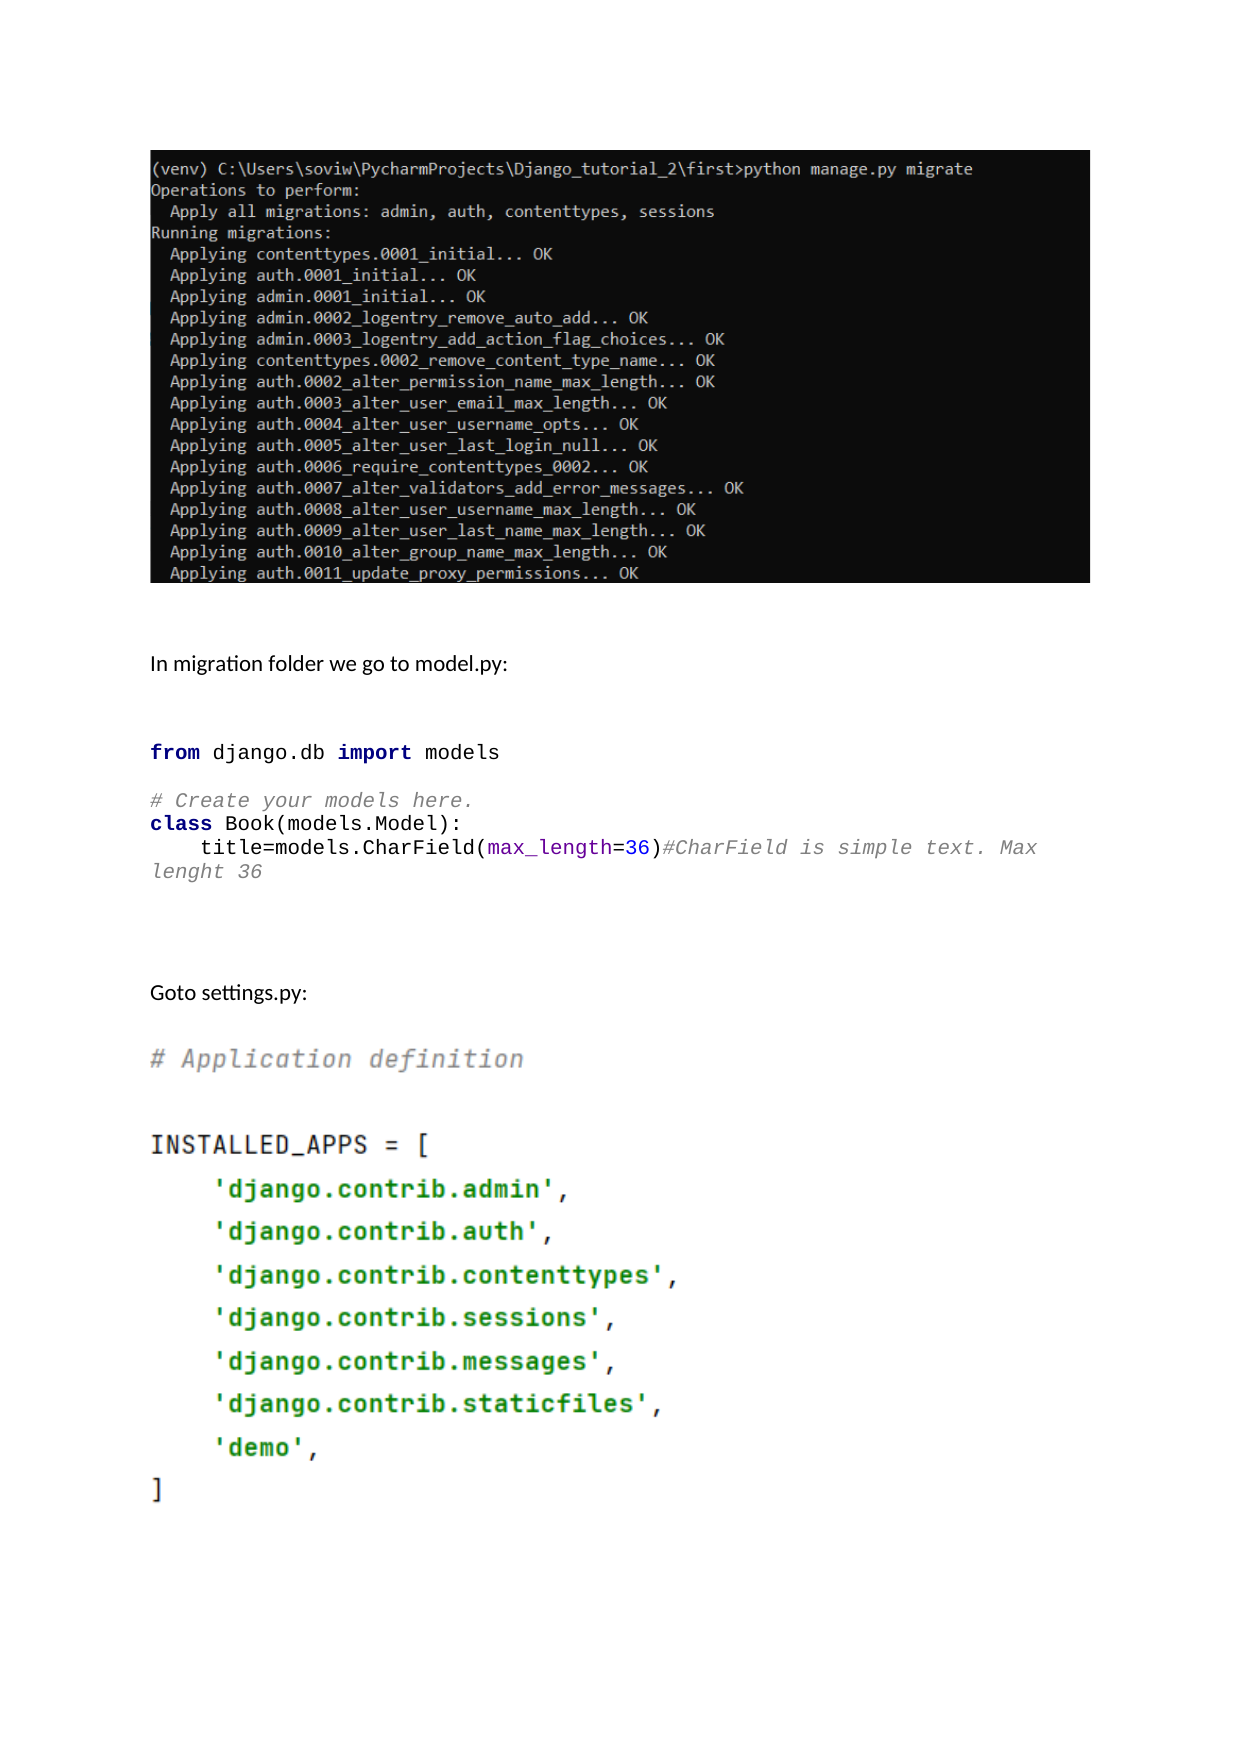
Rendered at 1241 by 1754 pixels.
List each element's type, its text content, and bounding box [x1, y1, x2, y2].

text In migration folder we go to model.py: [150, 649, 1090, 677]
picture [150, 1025, 797, 1555]
text from django.db import models # Create your models here. class Book(models.Model): title=models.CharField(max_length=36)#CharField is simple text. Max lenght 36 [150, 742, 1090, 884]
picture [150, 150, 1091, 583]
text Goto settings.py: [150, 978, 1090, 1006]
